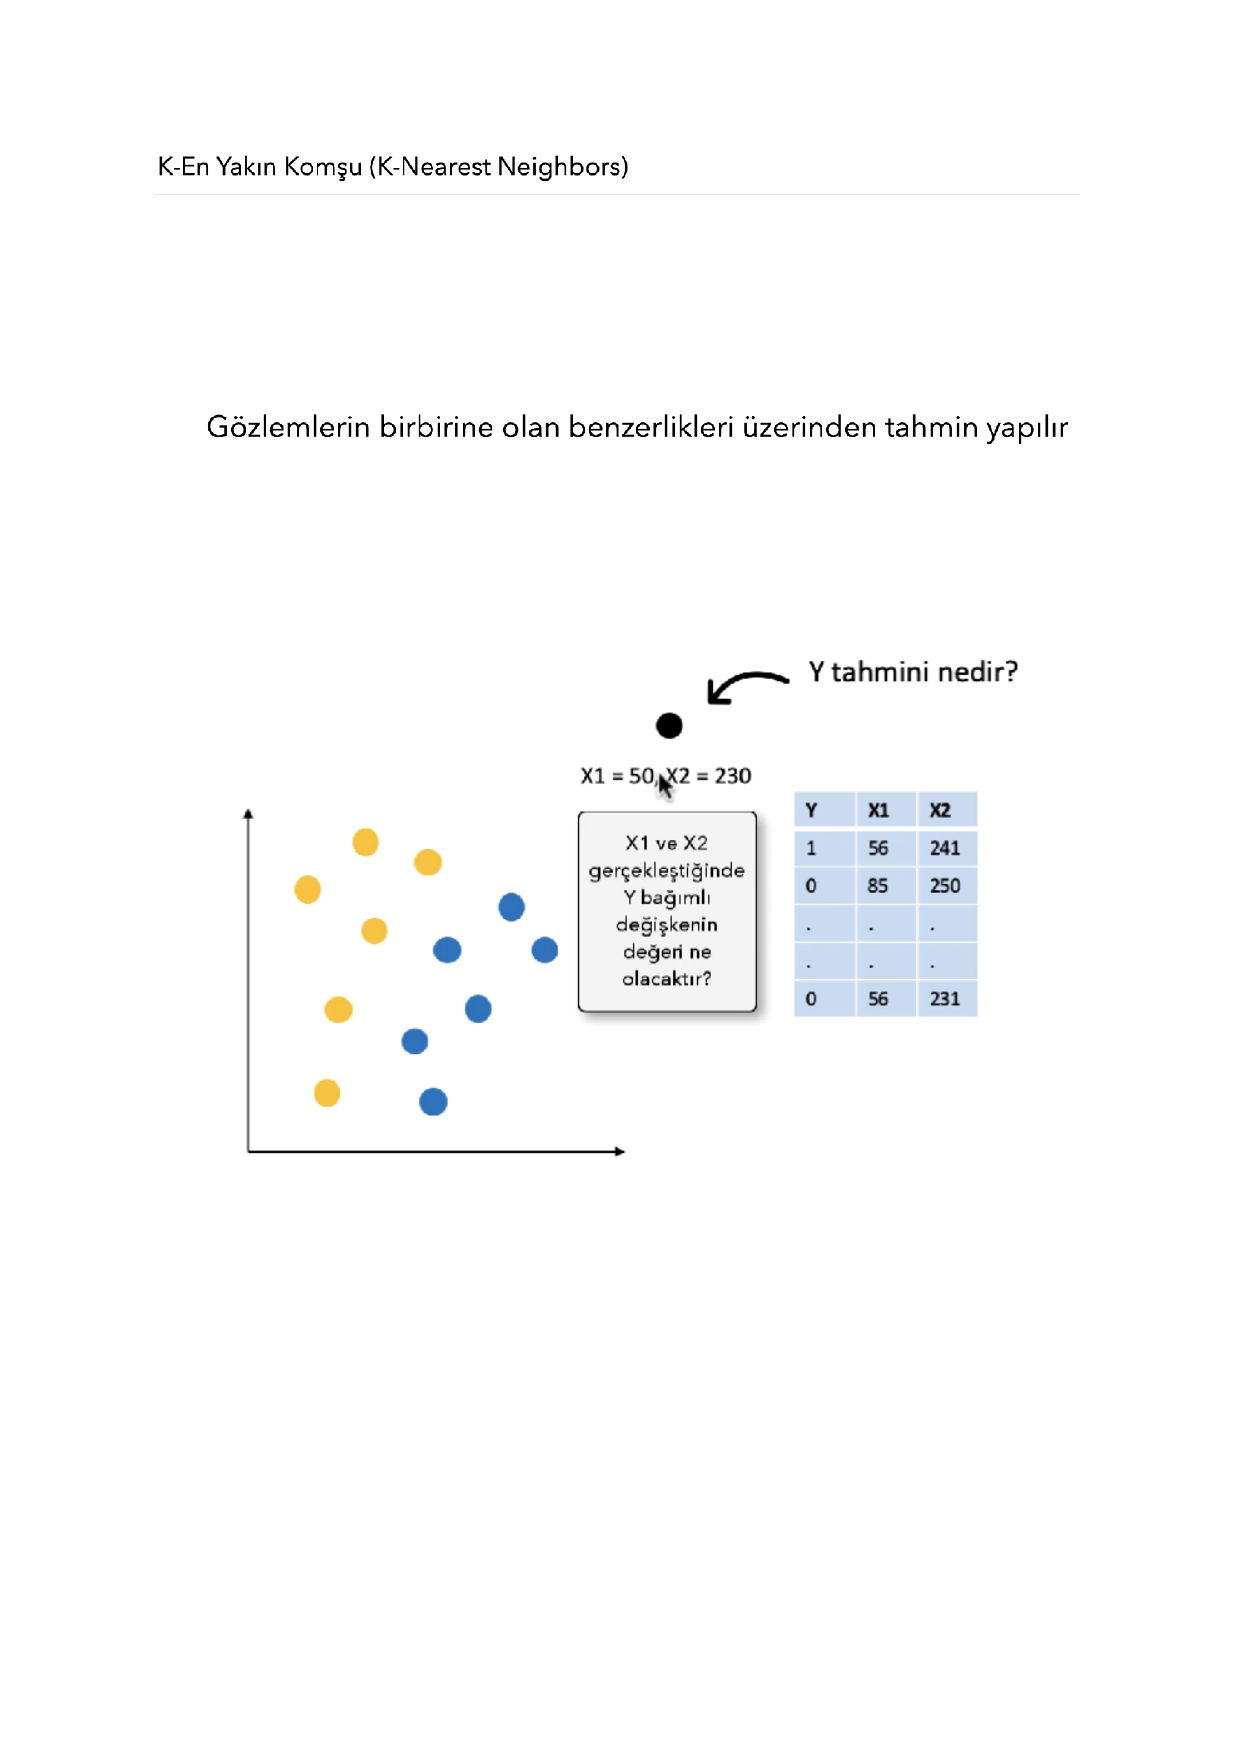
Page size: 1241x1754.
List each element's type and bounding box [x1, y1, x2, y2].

picture [210, 600, 1030, 1167]
picture [147, 147, 1093, 472]
